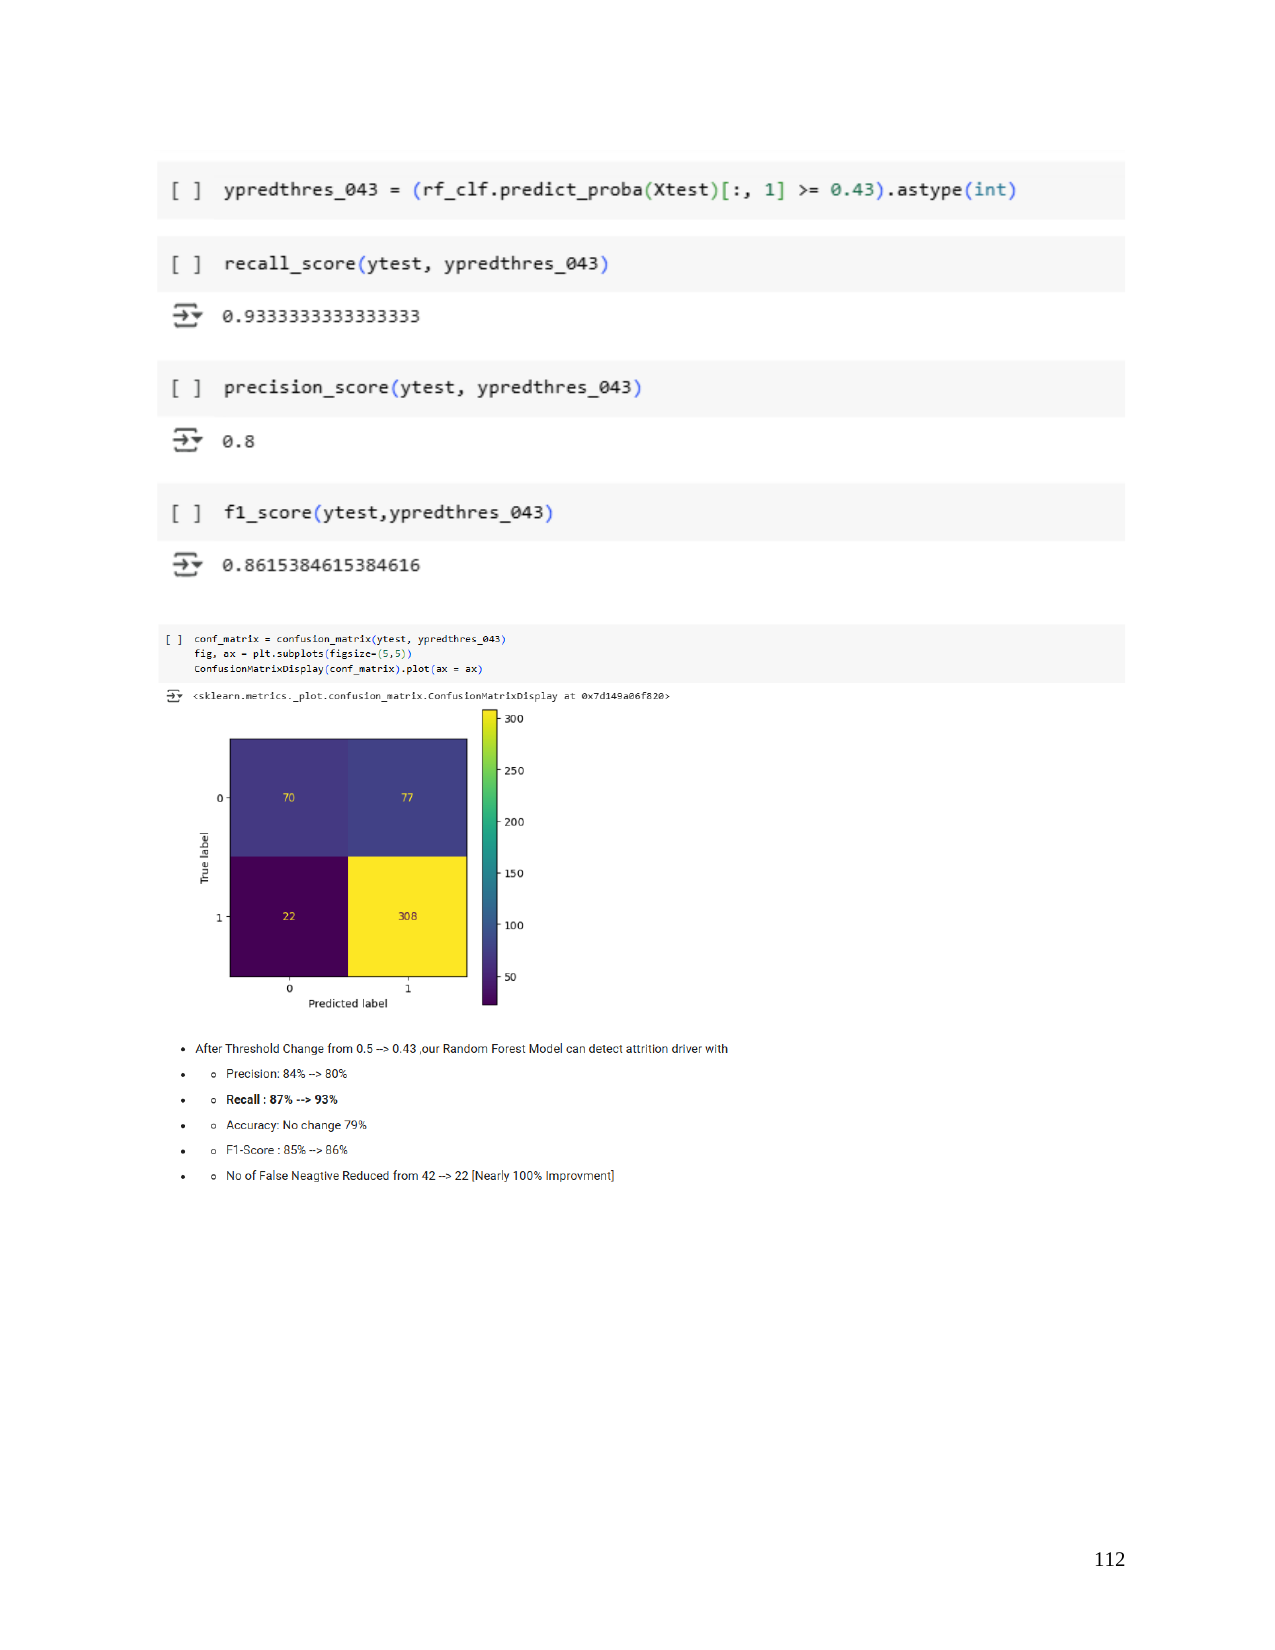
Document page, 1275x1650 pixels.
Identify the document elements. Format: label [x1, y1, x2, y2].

picture [150, 621, 1125, 1190]
picture [150, 150, 1125, 591]
